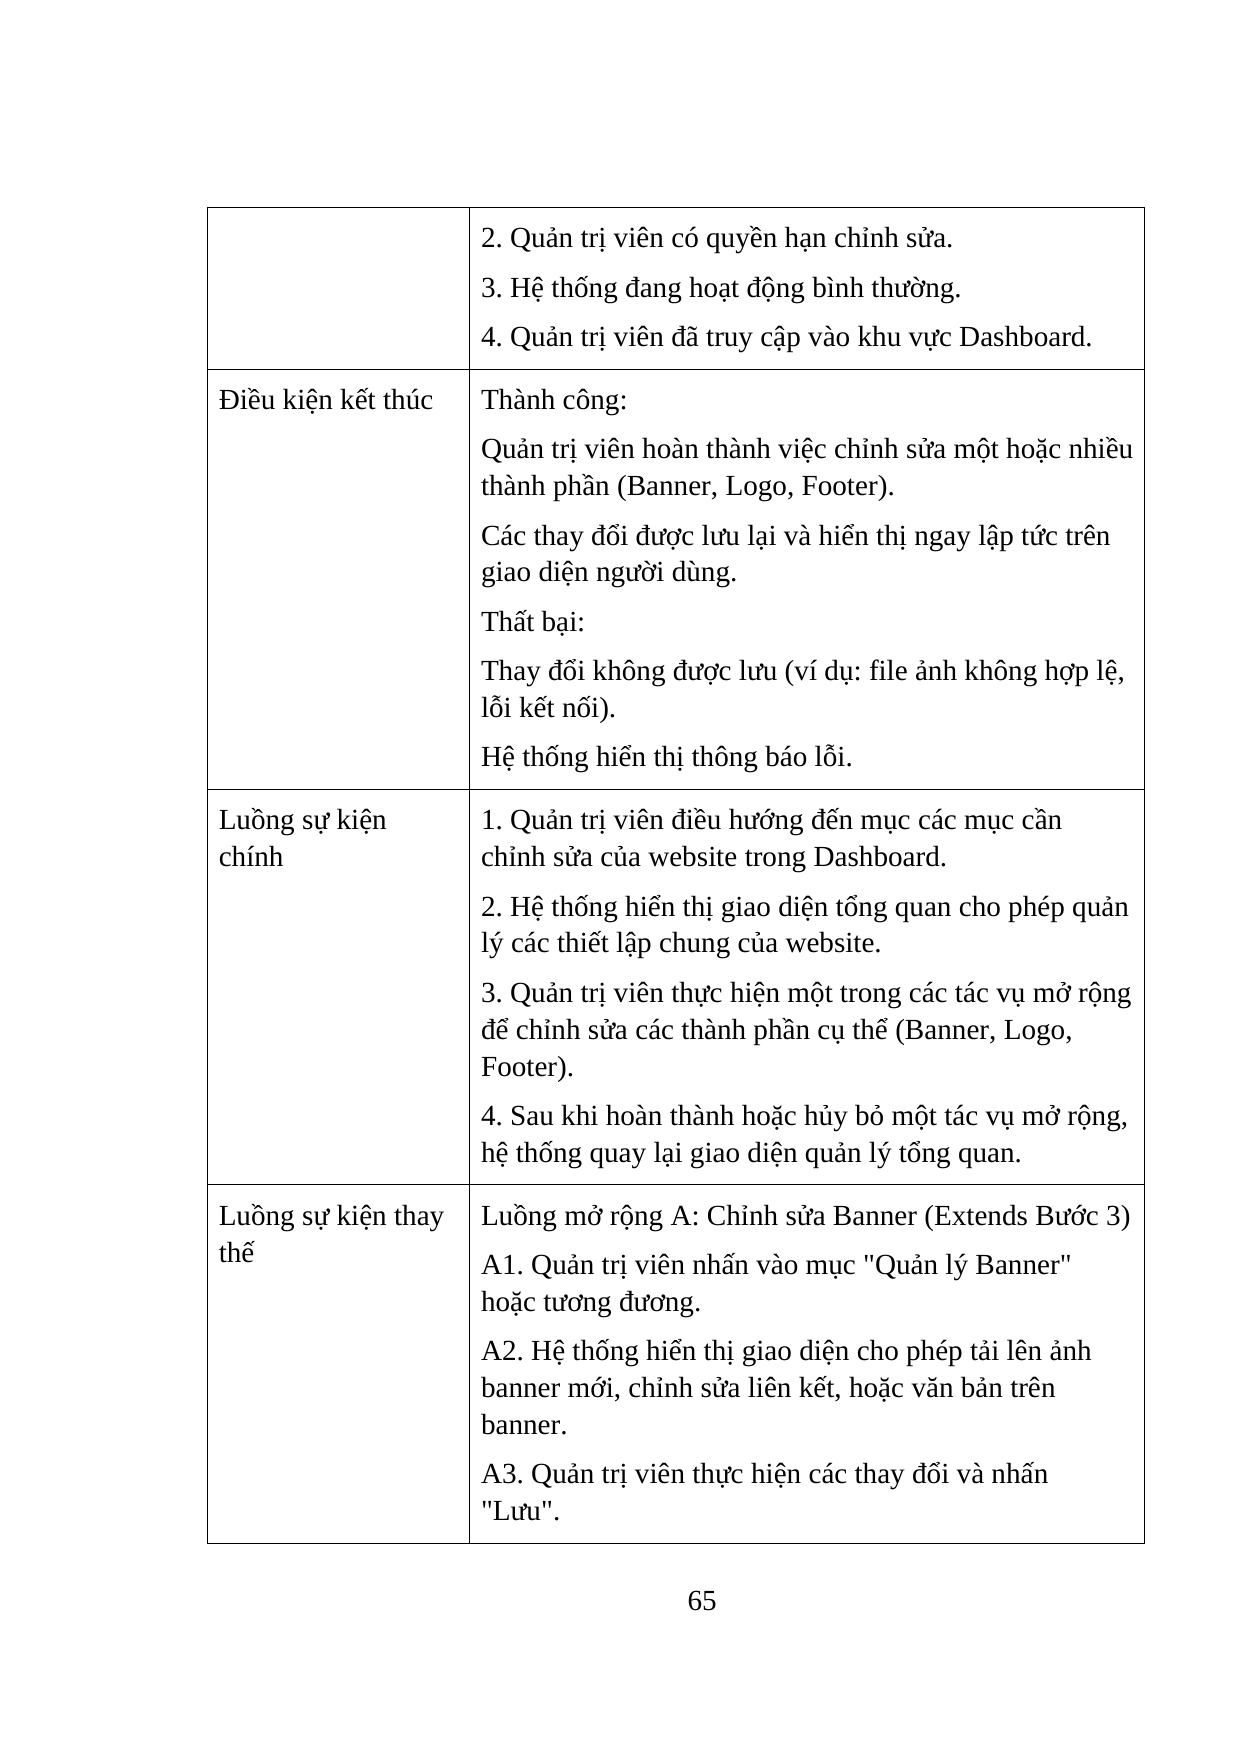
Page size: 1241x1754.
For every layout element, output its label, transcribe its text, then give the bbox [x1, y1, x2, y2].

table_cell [208, 208, 469, 368]
table_cell Điều kiện kết thúc [208, 370, 469, 789]
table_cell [470, 208, 1144, 368]
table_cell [470, 1185, 1144, 1543]
table_cell Luồng sự kiện chính [208, 790, 469, 1184]
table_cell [208, 1185, 469, 1543]
table_cell Thành công: Quản trị viên hoàn thành việc chỉnh sửa một hoặc nhiều thành phần (Banner, Logo, Footer). Các thay đổi được lưu lại và hiển thị ngay lập tức trên giao diện người dùng. Thất bại: Thay đổi không được lưu (ví dụ: file ảnh không hợp lệ, lỗi kết nối). Hệ thống hiển thị thông báo lỗi. [470, 370, 1144, 789]
table_cell 1. Quản trị viên điều hướng đến mục các mục cần chỉnh sửa của website trong Dashboard. 2. Hệ thống hiển thị giao diện tổng quan cho phép quản lý các thiết lập chung của website. 3. Quản trị viên thực hiện một trong các tác vụ mở rộng để chỉnh sửa các thành phần cụ thể (Banner, Logo, Footer). 4. Sau khi hoàn thành hoặc hủy bỏ một tác vụ mở rộng, hệ thống quay lại giao diện quản lý tổng quan. [470, 790, 1144, 1184]
